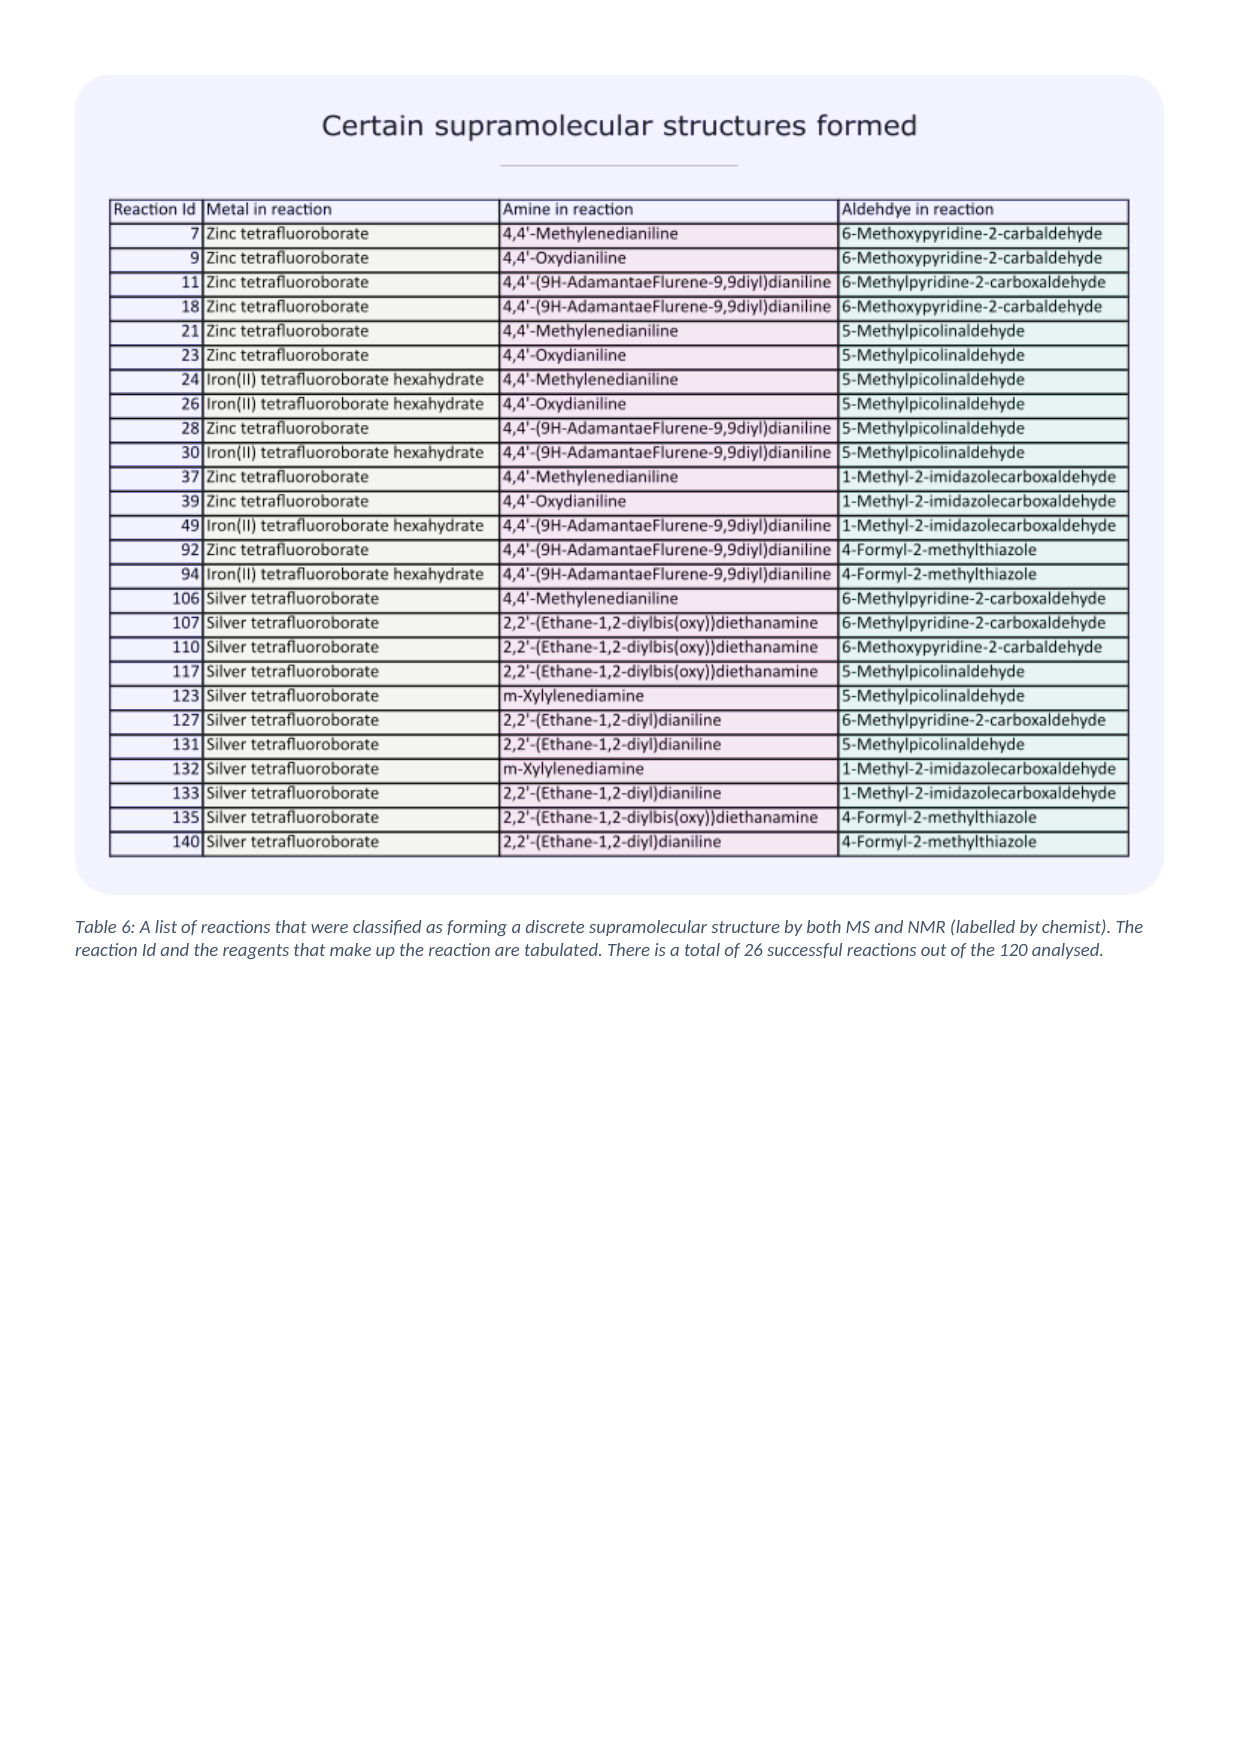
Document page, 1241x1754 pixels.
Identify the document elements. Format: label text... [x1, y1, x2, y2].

text Table 6: A list of reactions that were classified as forming a discrete supramolecular structure by both MS and NMR (labelled by chemist). The reaction Id and the reagents that make up the reaction are tabulated. There is a total of 26 successful reactions out of the 120 analysed. [75, 915, 1165, 961]
picture [75, 75, 1164, 895]
